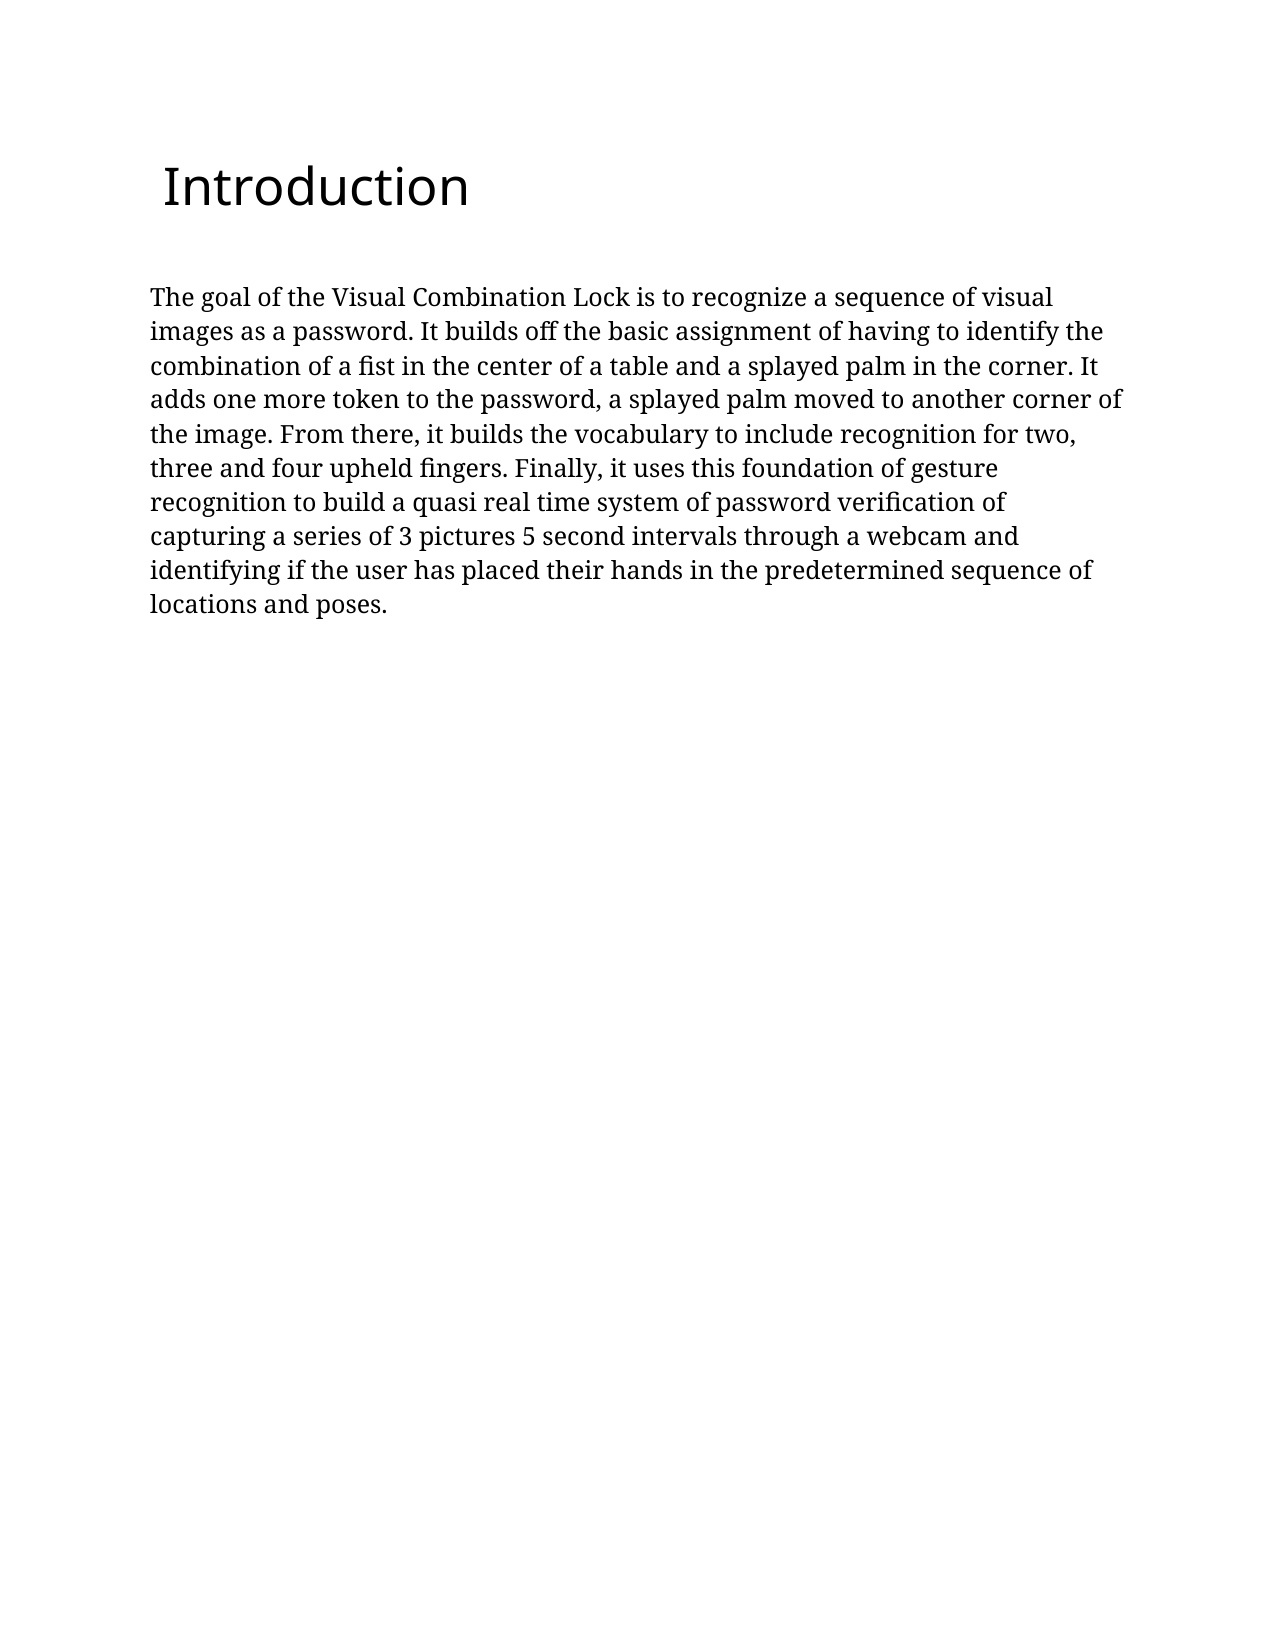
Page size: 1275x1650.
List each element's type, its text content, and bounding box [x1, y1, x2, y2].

text Introduction [150, 150, 1125, 221]
text The goal of the Visual Combination Lock is to recognize a sequence of visual images as a password. It builds off the basic assignment of having to identify the combination of a fist in the center of a table and a splayed palm in the corner. It adds one more token to the password, a splayed palm moved to another corner of the image. From there, it builds the vocabulary to include recognition for two, three and four upheld fingers. Finally, it uses this foundation of gesture recognition to build a quasi real time system of password verification of capturing a series of 3 pictures 5 second intervals through a webcam and identifying if the user has placed their hands in the predetermined sequence of locations and poses. [150, 280, 1125, 621]
